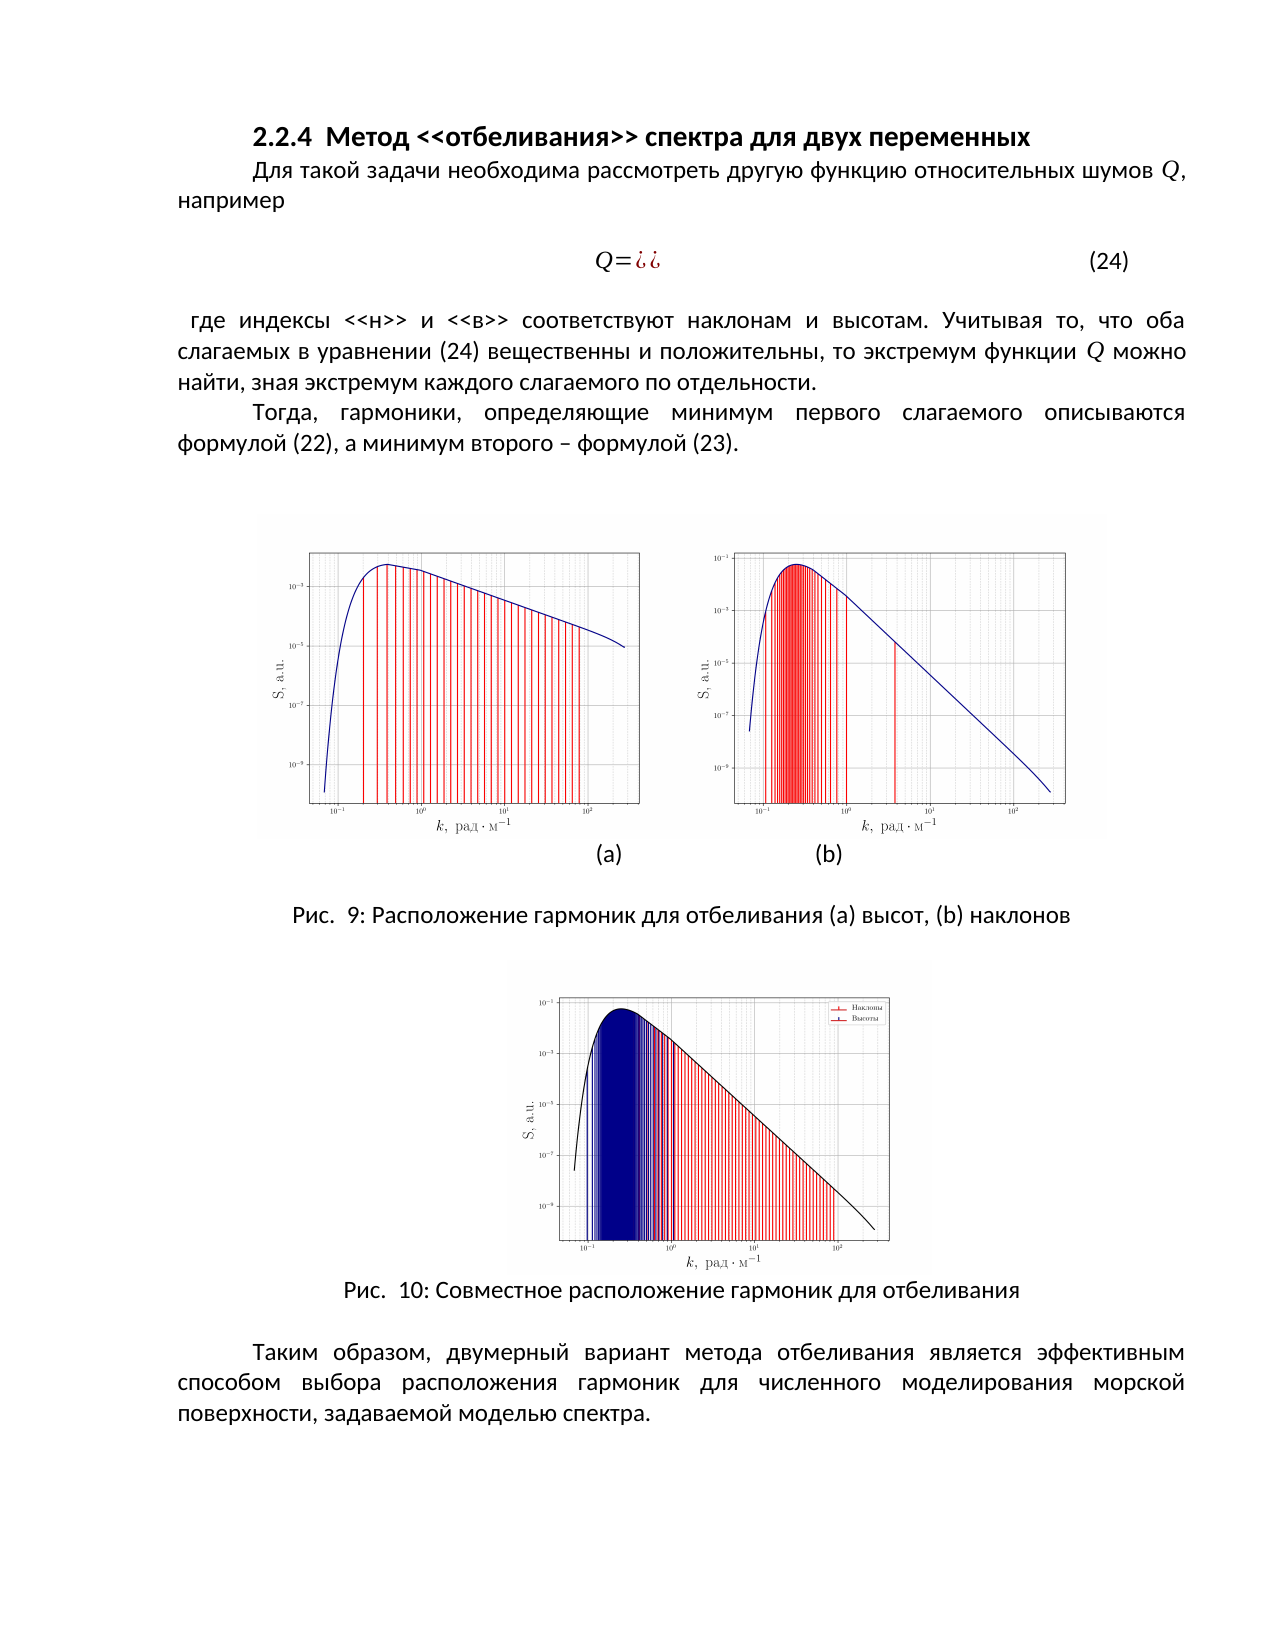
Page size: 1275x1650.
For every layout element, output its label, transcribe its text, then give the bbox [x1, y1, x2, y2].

text Тогда, гармоники, определяющие минимум первого слагаемого описываются формулой (22), а минимум второго – формулой (23). [177, 396, 1186, 457]
text (a) (b) [177, 838, 1186, 869]
text Для такой задачи необходима рассмотреть другую функцию относительных шумов , например [177, 154, 1186, 215]
subtitle 2.2.4 Метод <<отбеливания>> спектра для двух переменных [177, 118, 1186, 154]
table_header (24) [1078, 245, 1185, 276]
text Таким образом, двумерный вариант метода отбеливания является эффективным способом выбора расположения гармоник для численного моделирования морской поверхности, задаваемой моделью спектра. [177, 1336, 1186, 1427]
picture [256, 514, 1108, 839]
text Рис. 9: Расположение гармоник для отбеливания (a) высот, (b) наклонов [177, 899, 1186, 930]
picture [506, 960, 932, 1275]
text где индексы <<н>> и <<в>> соответствуют наклонам и высотам. Учитывая то, что оба слагаемых в уравнении (24) вещественны и положительны, то экстремум функции можно найти, зная экстремум каждого слагаемого по отдельности. [177, 304, 1186, 396]
text Рис. 10: Совместное расположение гармоник для отбеливания [177, 1274, 1186, 1305]
table_header [177, 245, 1077, 276]
